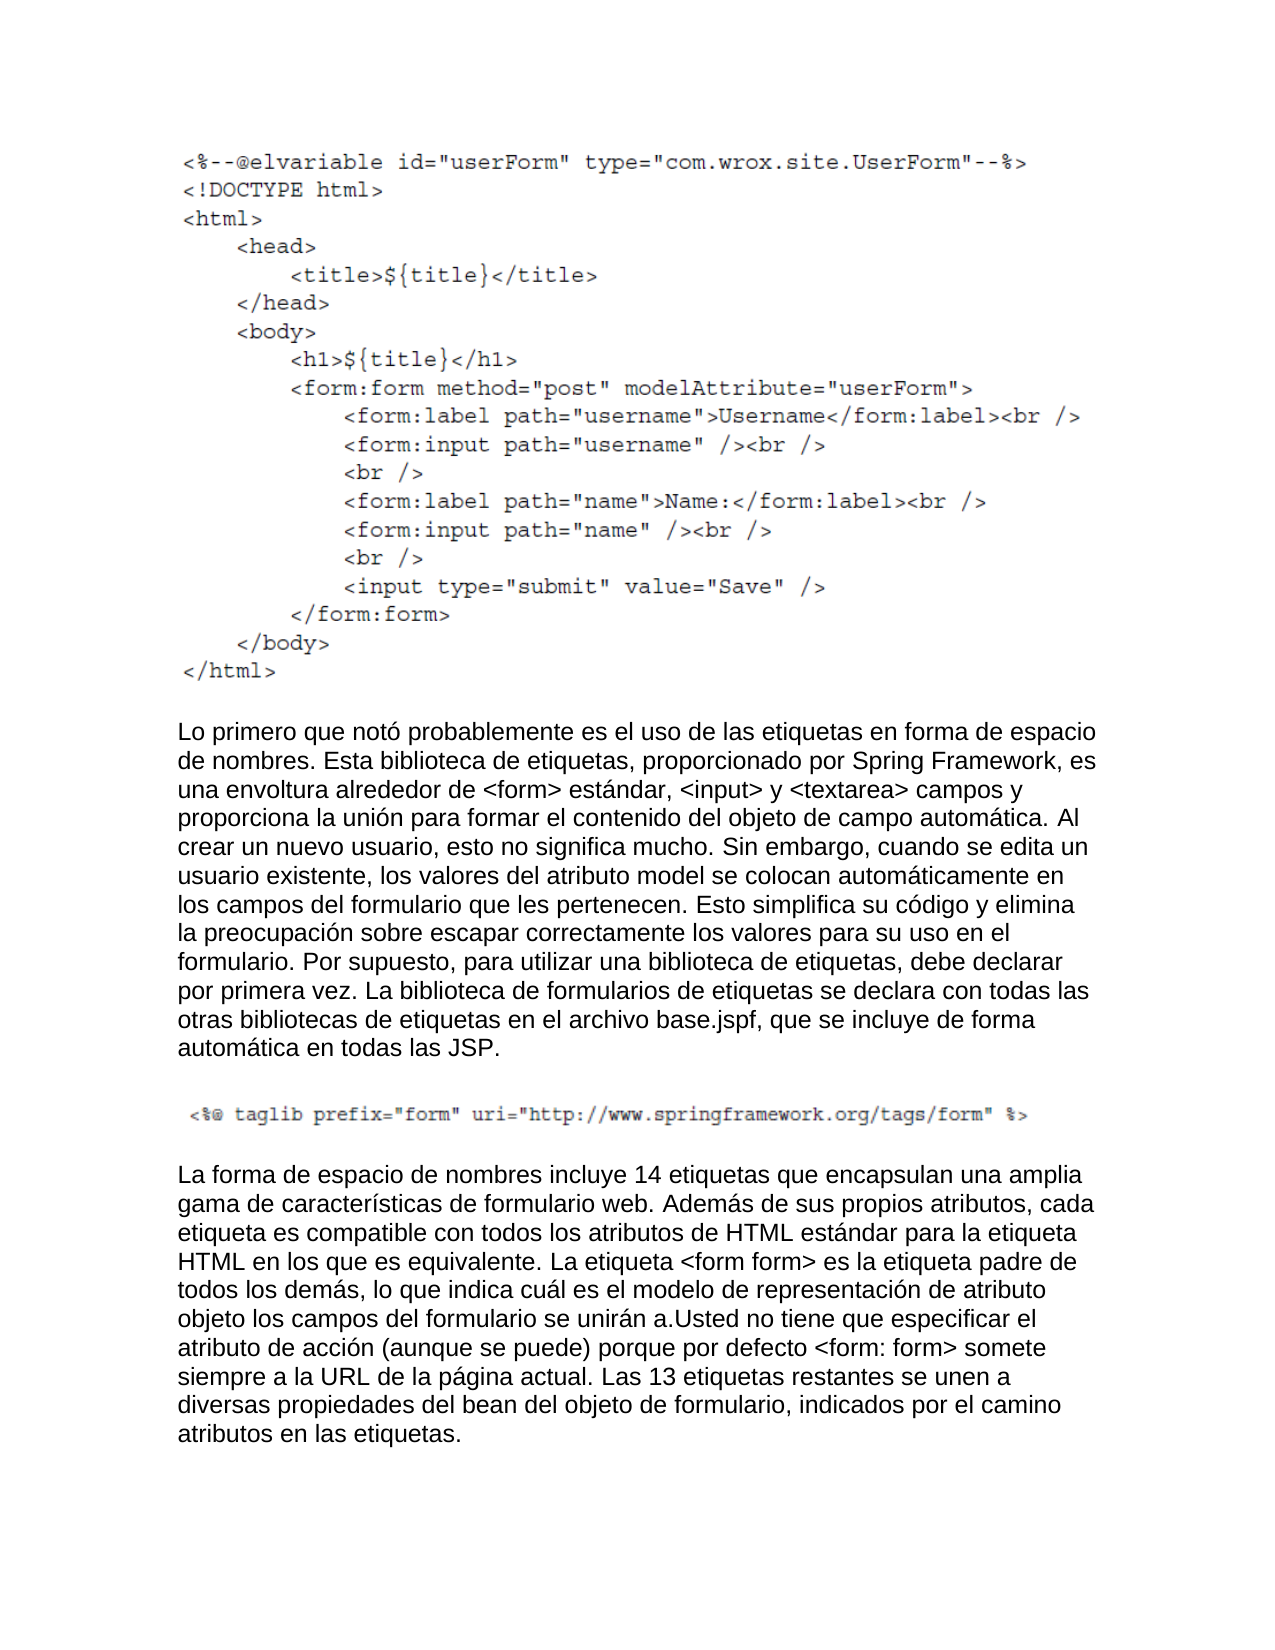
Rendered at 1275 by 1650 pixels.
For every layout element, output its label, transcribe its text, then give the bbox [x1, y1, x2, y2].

text Lo primero que notó probablemente es el uso de las etiquetas en forma de espacio de nombres. Esta biblioteca de etiquetas, proporcionado por Spring Framework, es una envoltura alrededor de <form> estándar, <input> y <textarea> campos y proporciona la unión para formar el contenido del objeto de campo automática. Al crear un nuevo usuario, esto no significa mucho. Sin embargo, cuando se edita un usuario existente, los valores del atributo model se colocan automáticamente en los campos del formulario que les pertenecen. Esto simplifica su código y elimina la preocupación sobre escapar correctamente los valores para su uso en el formulario. Por supuesto, para utilizar una biblioteca de etiquetas, debe declarar por primera vez. La biblioteca de formularios de etiquetas se declara con todas las otras bibliotecas de etiquetas en el archivo base.jspf, que se incluye de forma automática en todas las JSP. [177, 717, 1098, 1062]
text La forma de espacio de nombres incluye 14 etiquetas que encapsulan una amplia gama de características de formulario web. Además de sus propios atributos, cada etiqueta es compatible con todos los atributos de HTML estándar para la etiqueta HTML en los que es equivalente. La etiqueta <form form> es la etiqueta padre de todos los demás, lo que indica cuál es el modelo de representación de atributo objeto los campos del formulario se unirán a.Usted no tiene que especificar el atributo de acción (aunque se puede) porque por defecto <form: form> somete siempre a la URL de la página actual. Las 13 etiquetas restantes se unen a diversas propiedades del bean del objeto de formulario, indicados por el camino atributos en las etiquetas. [177, 1160, 1098, 1448]
picture [177, 147, 1098, 689]
picture [177, 1091, 1084, 1132]
